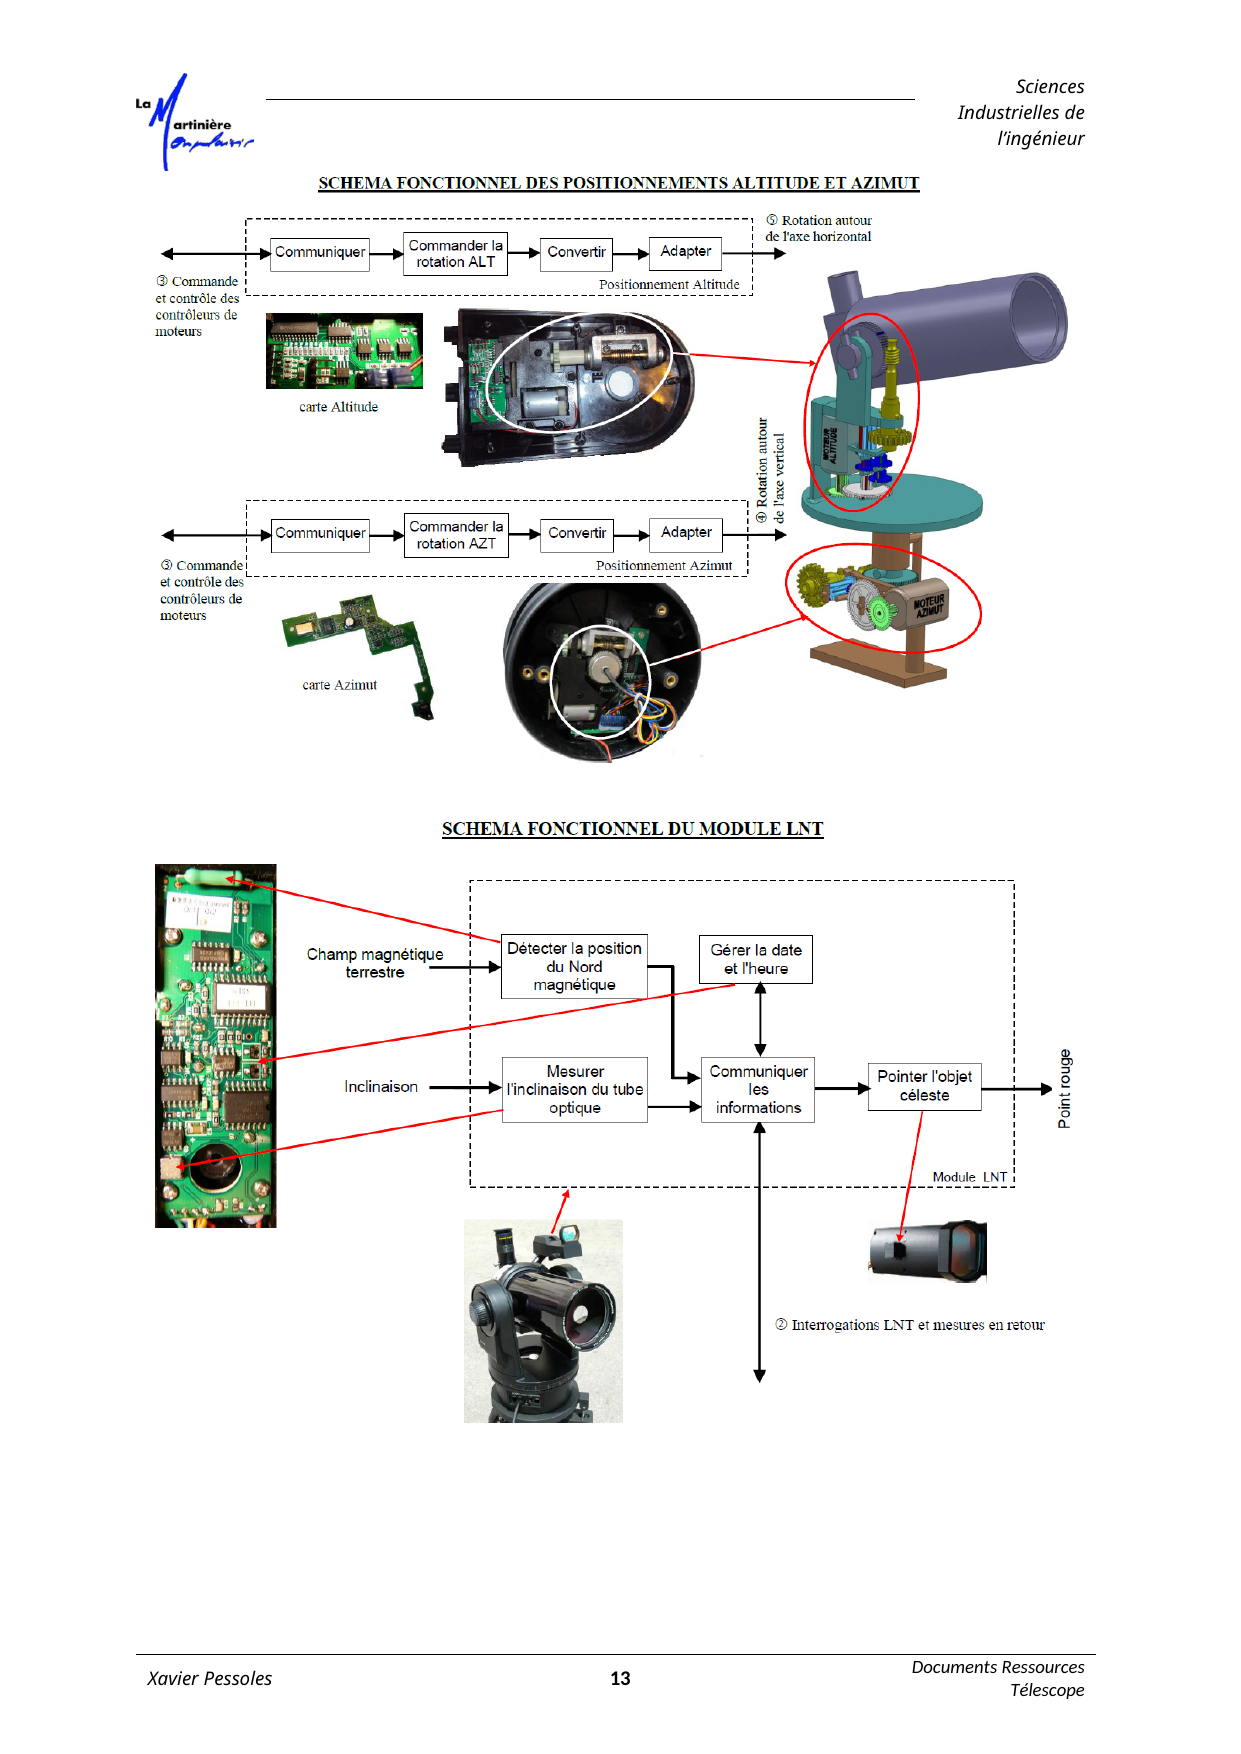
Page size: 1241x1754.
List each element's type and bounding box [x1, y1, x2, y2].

picture [136, 73, 254, 171]
